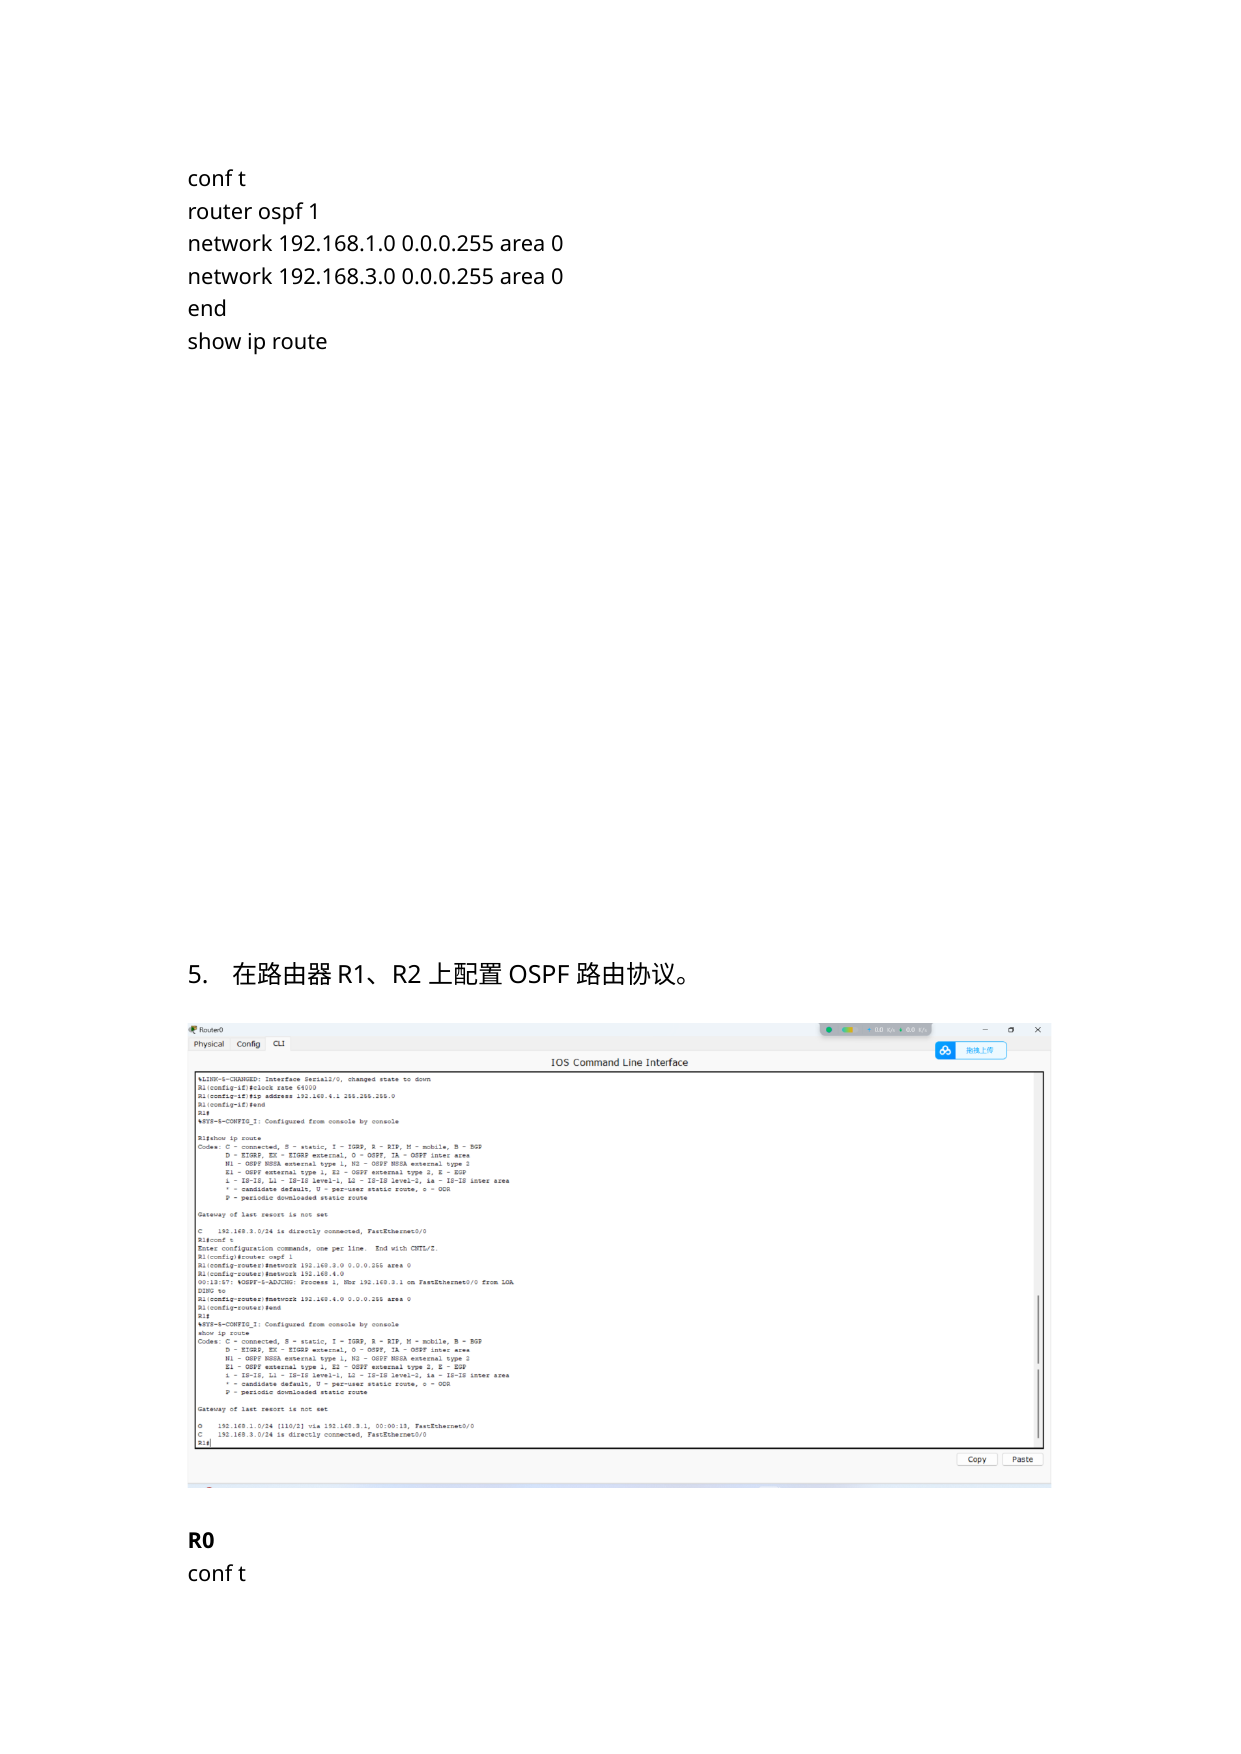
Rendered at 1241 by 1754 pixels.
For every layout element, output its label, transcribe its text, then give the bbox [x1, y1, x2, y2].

text router ospf 1 [187, 194, 1053, 227]
list show ip route [187, 324, 1053, 357]
text network 192.168.1.0 0.0.0.255 area 0 [187, 227, 1053, 259]
text network 192.168.3.0 0.0.0.255 area 0 [187, 259, 1053, 292]
text conf t [187, 162, 1053, 194]
picture [187, 1023, 1052, 1488]
text conf t [187, 1556, 1053, 1589]
list 在路由器R1、R2 上配置OSPF 路由协议。 [187, 941, 1053, 1006]
text end [187, 292, 1053, 324]
text R0 [187, 1524, 1053, 1556]
